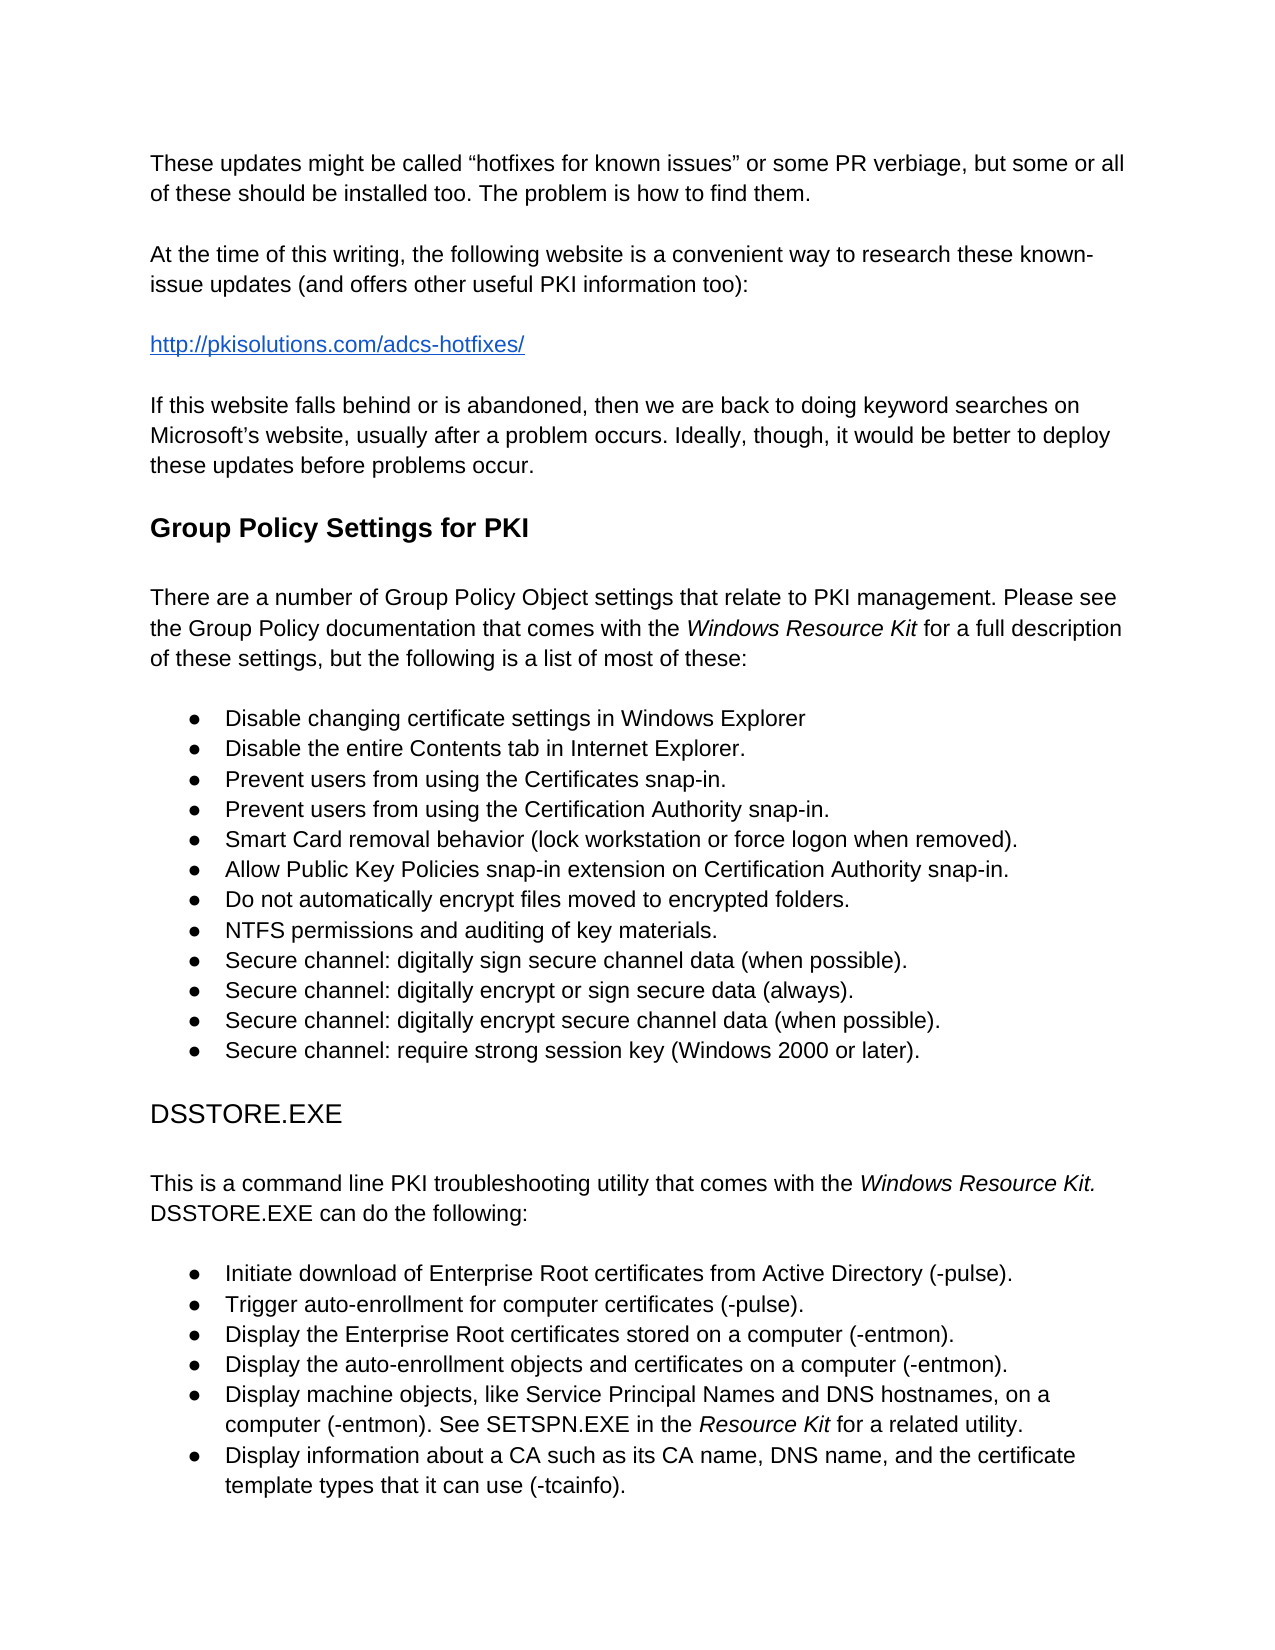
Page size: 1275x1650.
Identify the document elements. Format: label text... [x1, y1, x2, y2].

text This is a command line PKI troubleshooting utility that comes with the Windows Resource Kit. DSSTORE.EXE can do the following: [150, 1170, 1125, 1226]
list Secure channel: digitally encrypt or sign secure data (always). [187, 977, 1125, 1003]
list Display machine objects, like Service Principal Names and DNS hostnames, on a computer (-entmon). See SETSPN.EXE in the Resource Kit for a related utility. [187, 1381, 1125, 1438]
list Secure channel: require strong session key (Windows 2000 or later). [187, 1037, 1125, 1064]
list Smart Card removal behavior (lock workstation or force logon when removed). [187, 826, 1125, 852]
list Display the auto-enrollment objects and certificates on a computer (-entmon). [187, 1351, 1125, 1377]
list NTFS permissions and auditing of key materials. [187, 917, 1125, 943]
list Display information about a CA such as its CA name, DNS name, and the certificate template types that it can use (-tcainfo). [187, 1442, 1125, 1498]
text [150, 150, 1125, 207]
list Prevent users from using the Certificates snap-in. [187, 766, 1125, 792]
list Trigger auto-enrollment for computer certificates (-pulse). [187, 1291, 1125, 1317]
list Do not automatically encrypt files moved to encrypted folders. [187, 886, 1125, 913]
list Disable changing certificate settings in Windows Explorer [187, 705, 1125, 732]
text If this website falls behind or is abandoned, then we are back to doing keyword searches on Microsoft’s website, usually after a problem occurs. Ideally, though, it would be better to deploy these updates before problems occur. [150, 392, 1125, 478]
list Prevent users from using the Certification Authority snap-in. [187, 796, 1125, 822]
text Group Policy Settings for PKI [150, 512, 1125, 544]
list Secure channel: digitally encrypt secure channel data (when possible). [187, 1007, 1125, 1034]
list Display the Enterprise Root certificates stored on a computer (-entmon). [187, 1321, 1125, 1347]
list Disable the entire Contents tab in Internet Explorer. [187, 735, 1125, 762]
text http://pkisolutions.com/adcs-hotfixes/ [150, 331, 1125, 358]
list Secure channel: digitally sign secure channel data (when possible). [187, 947, 1125, 973]
text At the time of this writing, the following website is a convenient way to research these known-issue updates (and offers other useful PKI information too): [150, 241, 1125, 297]
list Allow Public Key Policies snap-in extension on Certification Authority snap-in. [187, 856, 1125, 883]
text There are a number of Group Policy Object settings that relate to PKI management. Please see the Group Policy documentation that comes with the Windows Resource Kit for a full description of these settings, but the following is a list of most of these: [150, 584, 1125, 671]
text DSSTORE.EXE [150, 1098, 1125, 1129]
list Initiate download of Enterprise Root certificates from Active Directory (-pulse). [187, 1260, 1125, 1287]
